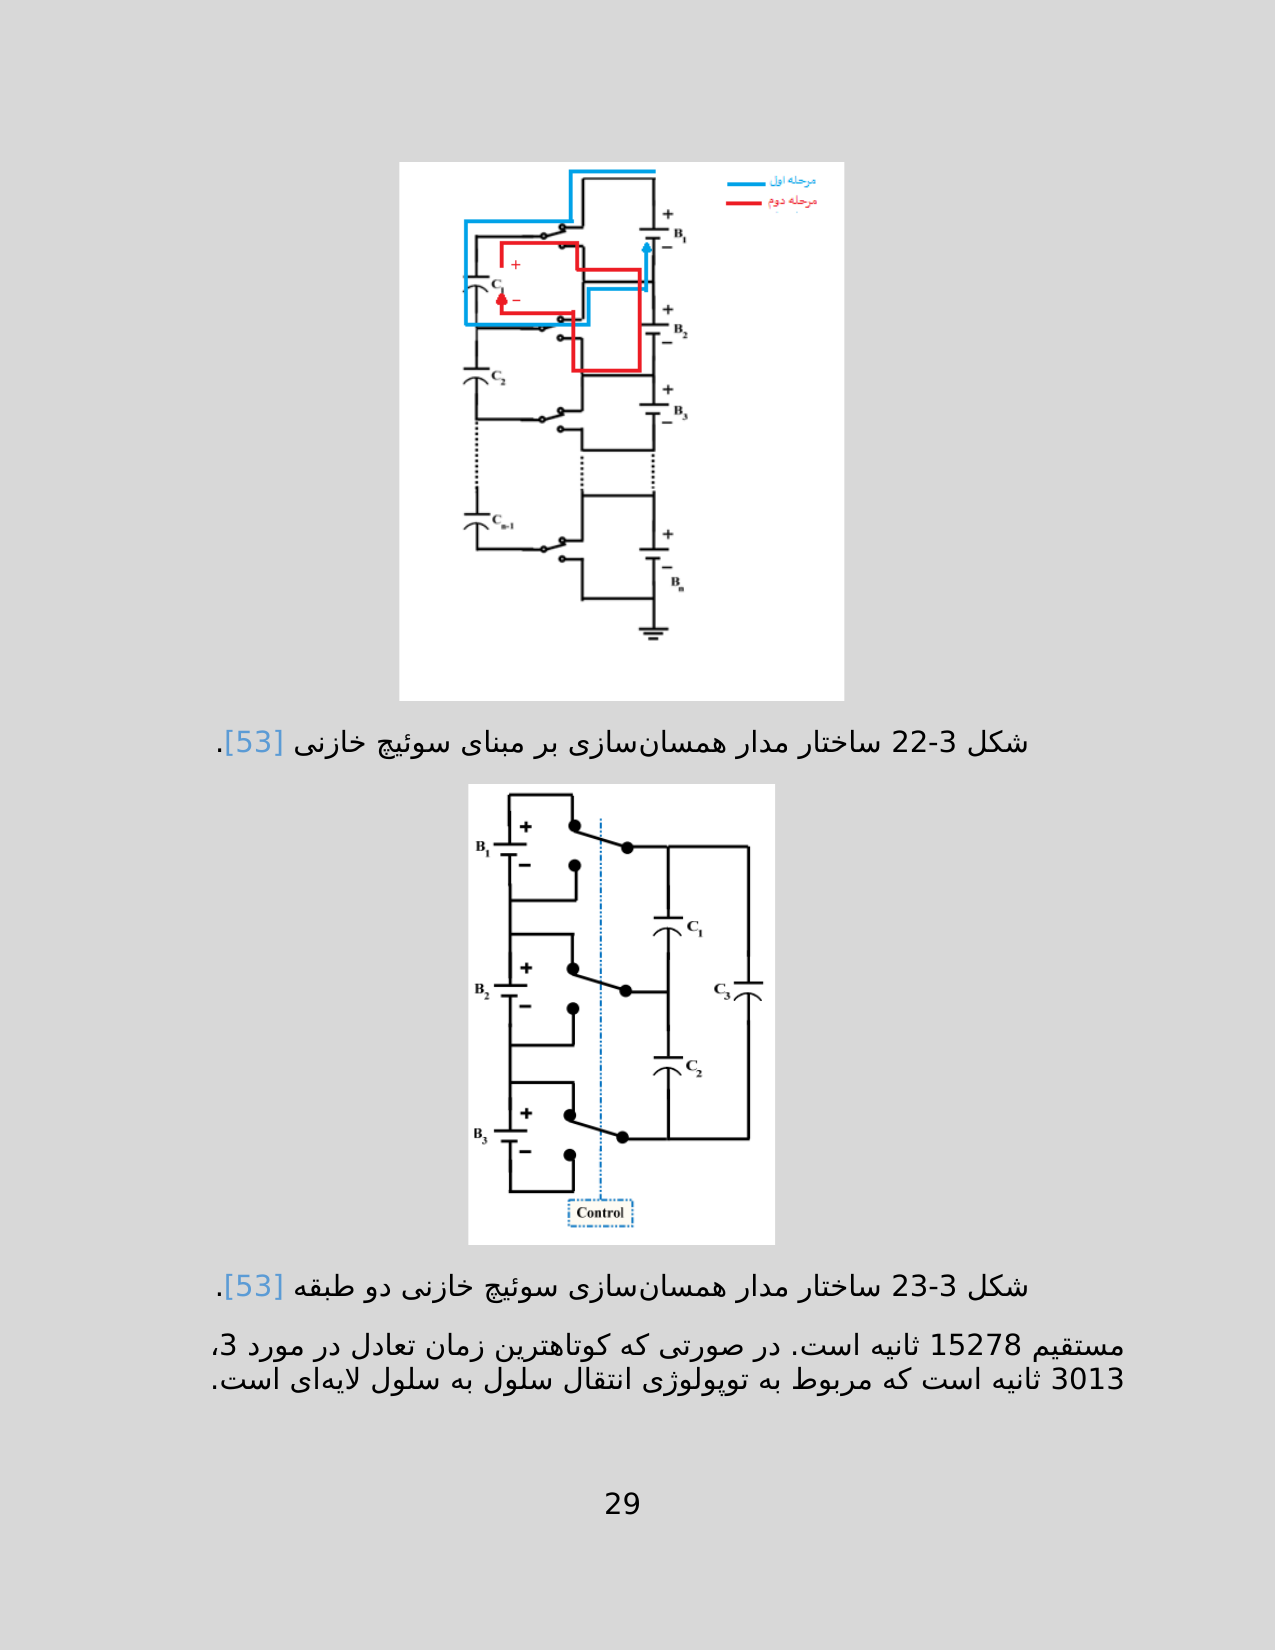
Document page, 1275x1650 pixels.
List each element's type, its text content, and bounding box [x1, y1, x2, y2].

table_header [150, 150, 1124, 713]
picture [468, 784, 776, 1245]
text مستقیم 15278 ثانیه است. در صورتی که کوتاهترین زمان تعادل در مورد 3، 3013 ثانیه است که مربوط به توپولوژی انتقال سلول به سلول لایه‌ای است. [150, 1329, 1125, 1397]
table_cell [150, 772, 1124, 1257]
picture [399, 162, 845, 701]
